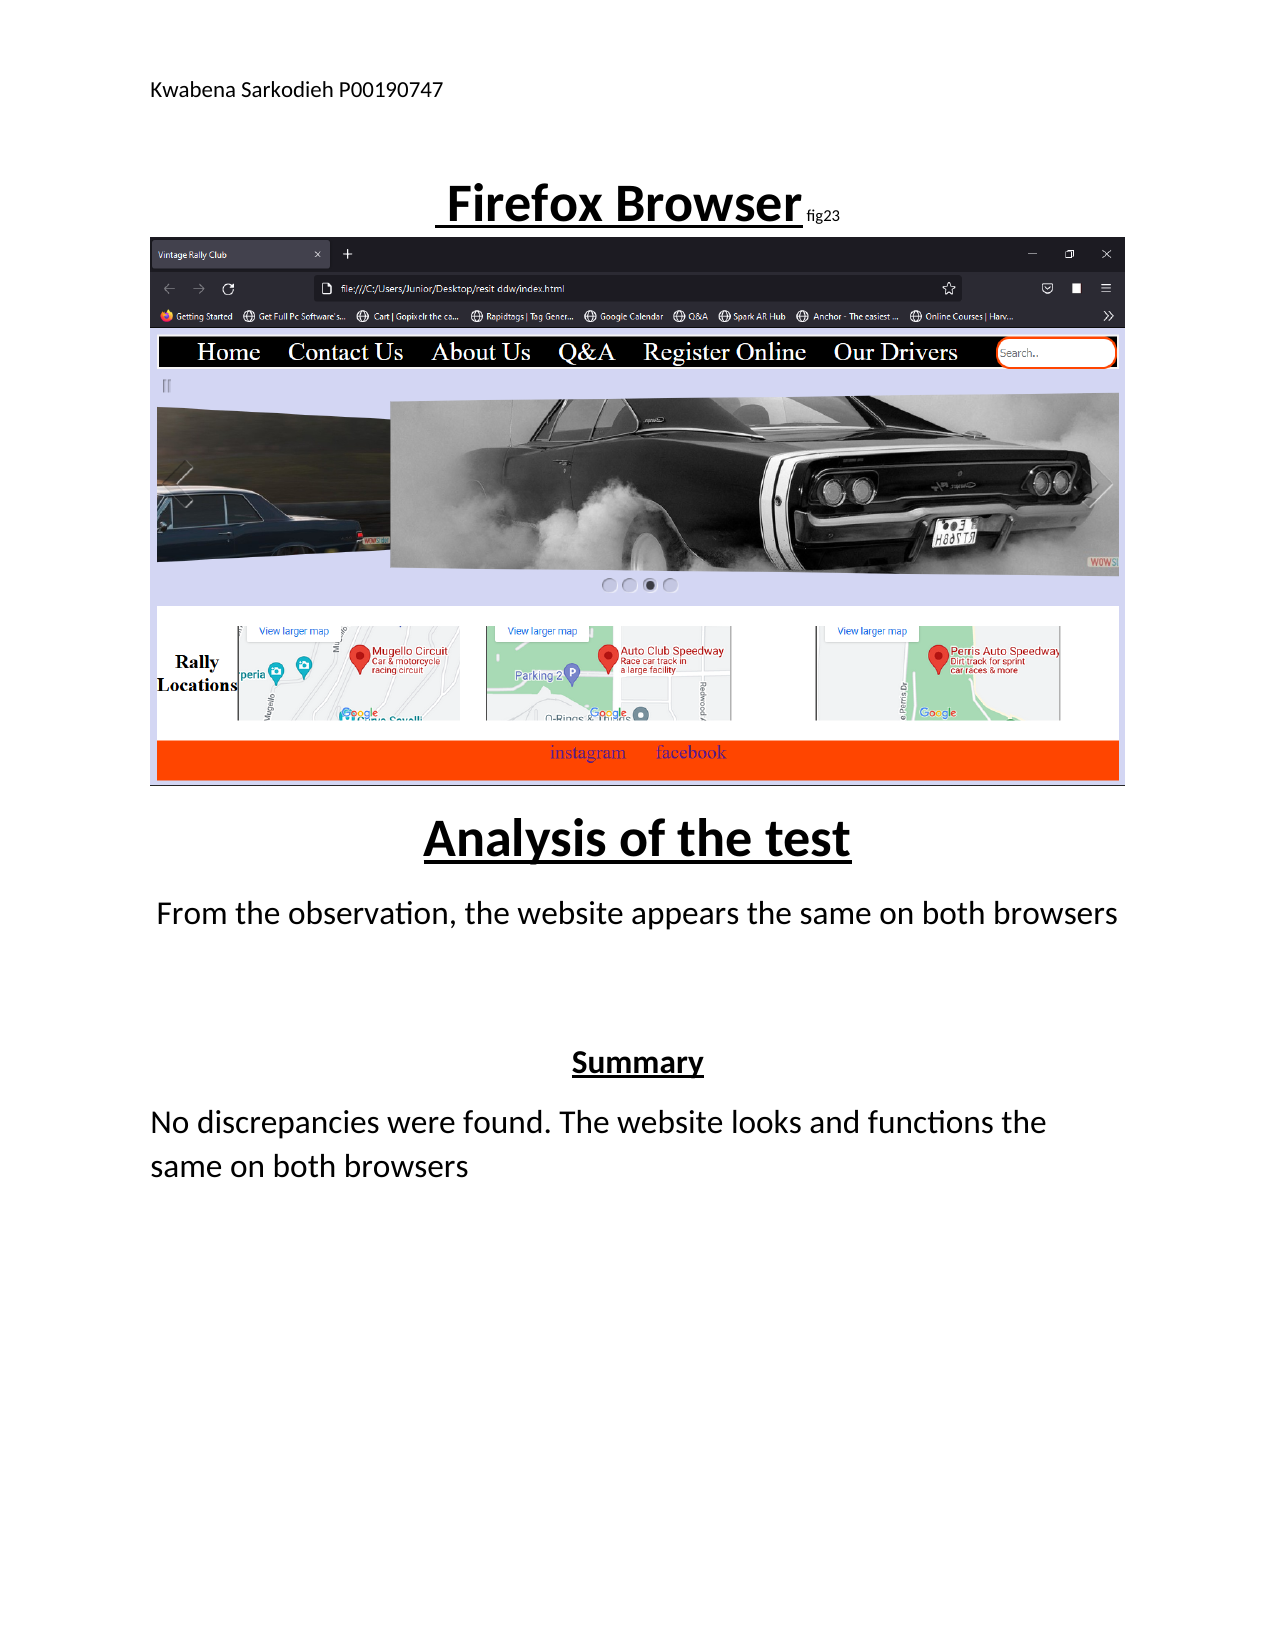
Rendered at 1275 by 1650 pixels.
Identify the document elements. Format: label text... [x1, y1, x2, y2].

text Firefox Browser fig23 [150, 169, 1125, 237]
picture [150, 237, 1125, 786]
text From the observation, the website appears the same on both browsers [150, 892, 1125, 933]
text No discrepancies were found. The website looks and functions the same on both browsers [150, 1101, 1125, 1186]
text Analysis of the test [150, 804, 1125, 870]
text Summary [150, 1041, 1125, 1081]
